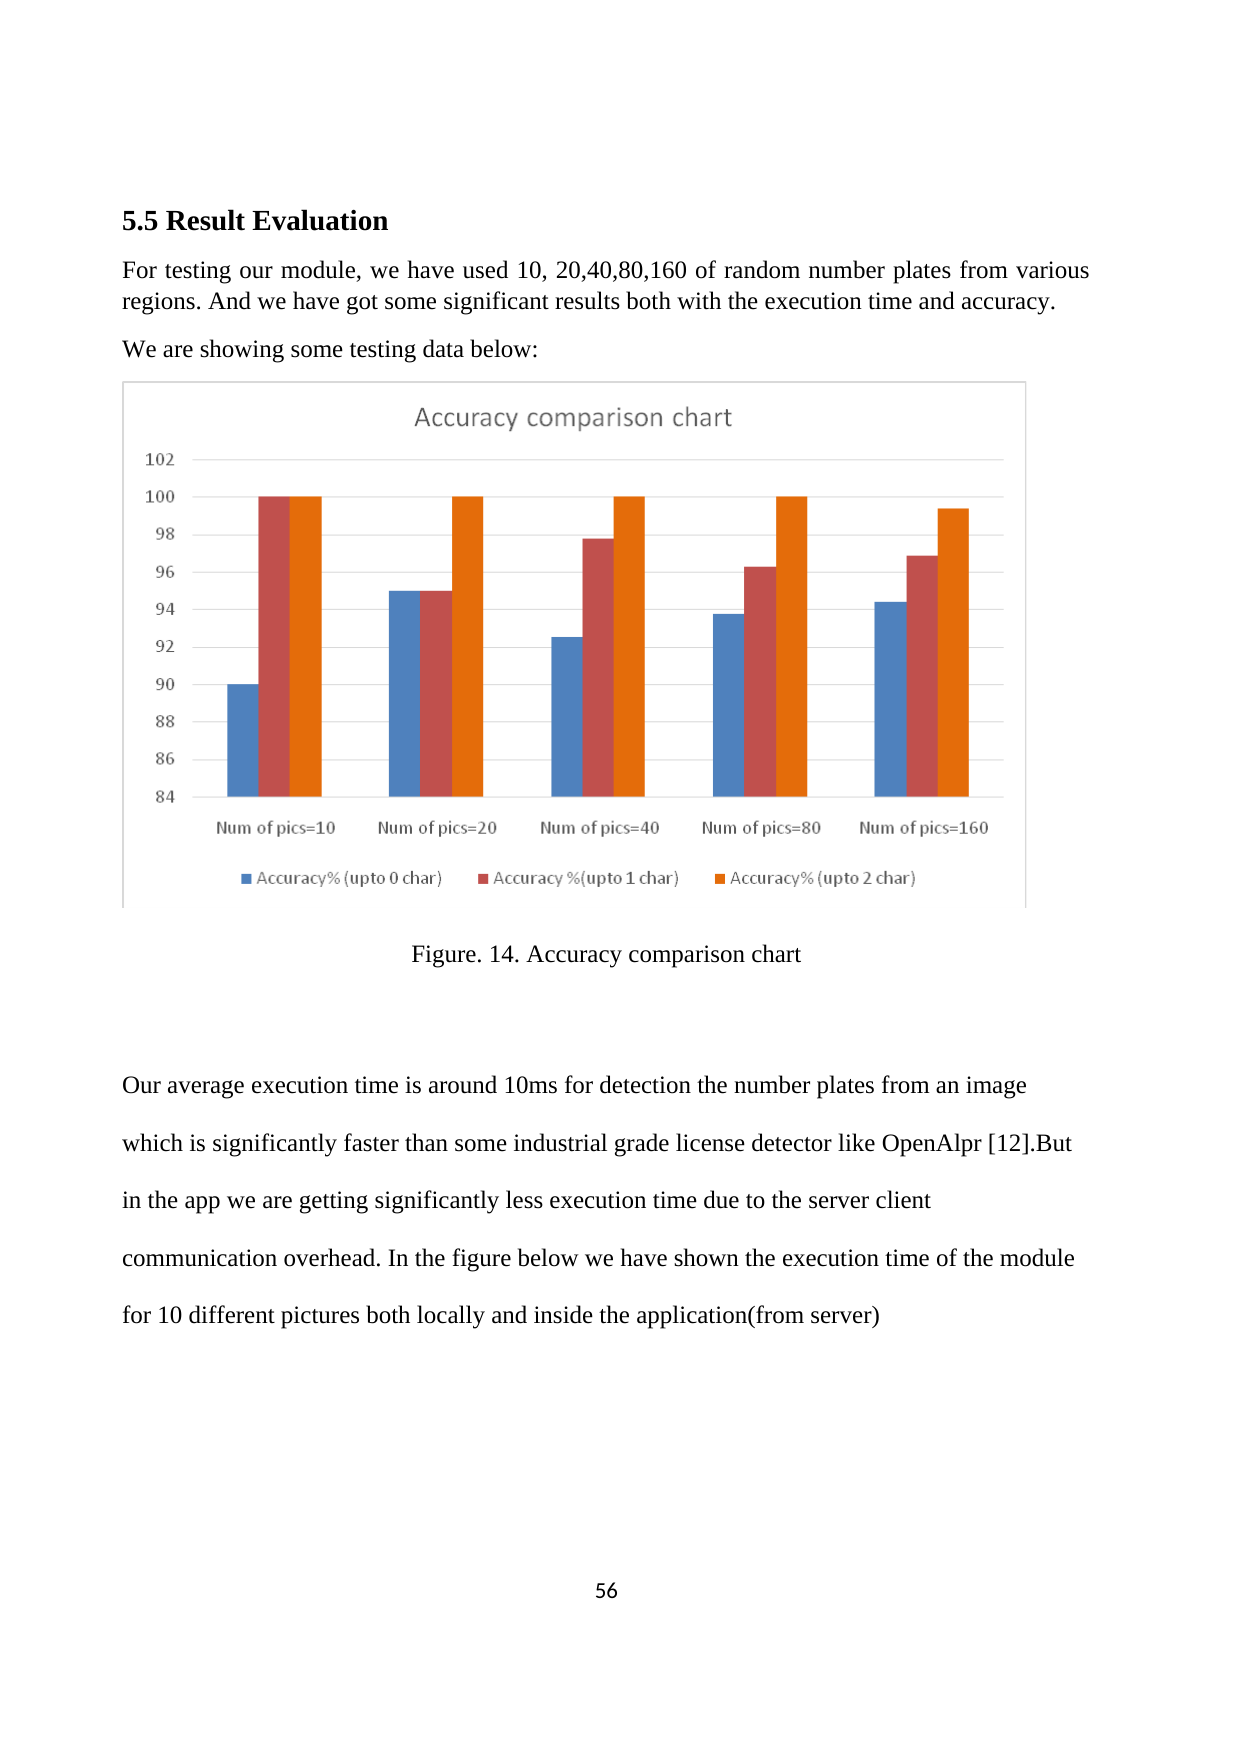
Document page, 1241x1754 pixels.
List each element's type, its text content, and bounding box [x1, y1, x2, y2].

text 5.5 Result Evaluation [122, 203, 1090, 236]
picture [121, 381, 1027, 908]
text Figure. 14. Accuracy comparison chart [122, 939, 1090, 967]
text For testing our module, we have used 10, 20,40,80,160 of random number plates from various regions. And we have got some significant results both with the execution time and accuracy. [122, 255, 1090, 315]
text We are showing some testing data below: [122, 334, 1090, 363]
text Our average execution time is around 10ms for detection the number plates from an image which is significantly faster than some industrial grade license detector like OpenAlpr [12].But in the app we are getting significantly less execution time due to the server client communication overhead. In the figure below we have shown the execution time of the module for 10 different pictures both locally and inside the application(from server) [122, 1070, 1090, 1329]
